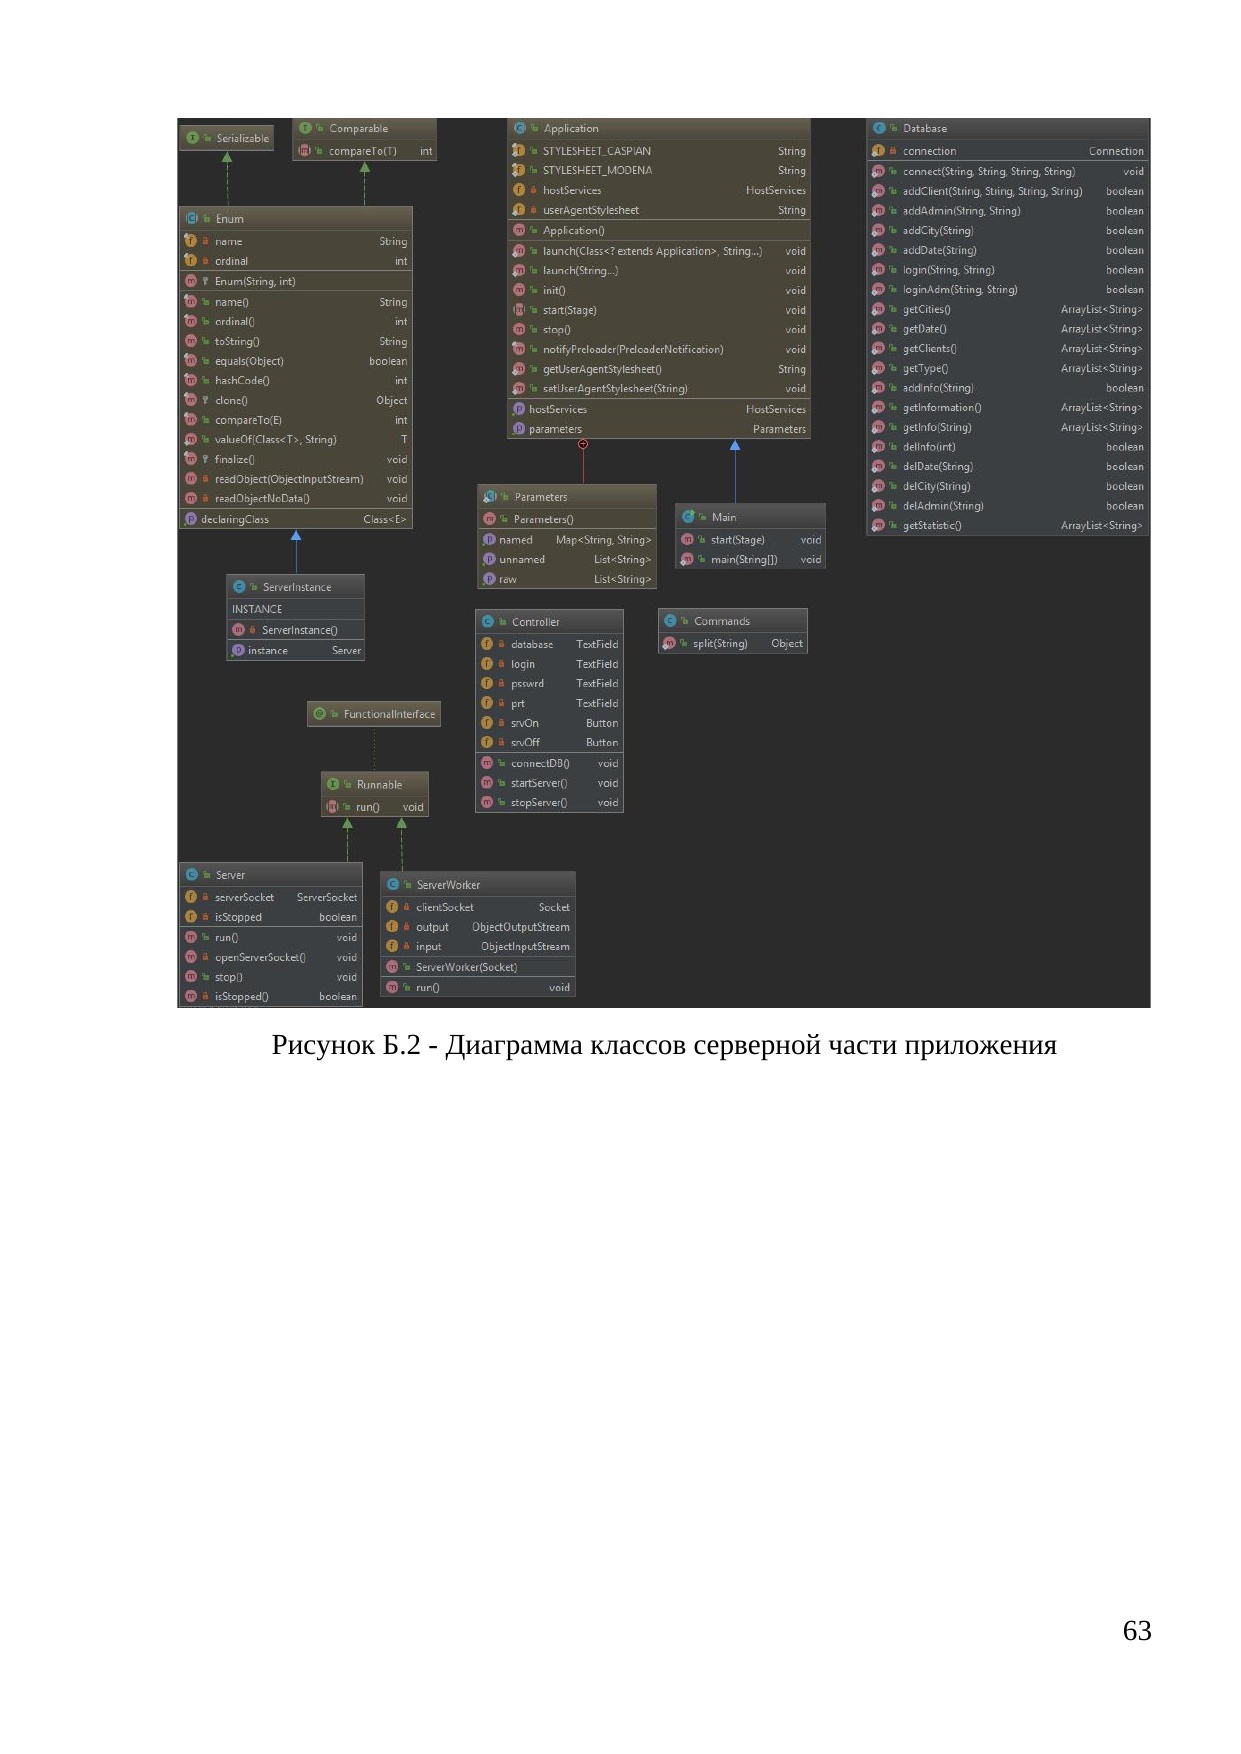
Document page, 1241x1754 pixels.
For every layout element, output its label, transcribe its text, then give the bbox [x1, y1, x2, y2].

picture [177, 118, 1151, 1008]
text Рисунок Б.2 - Диаграмма классов серверной части приложения [177, 1027, 1152, 1061]
